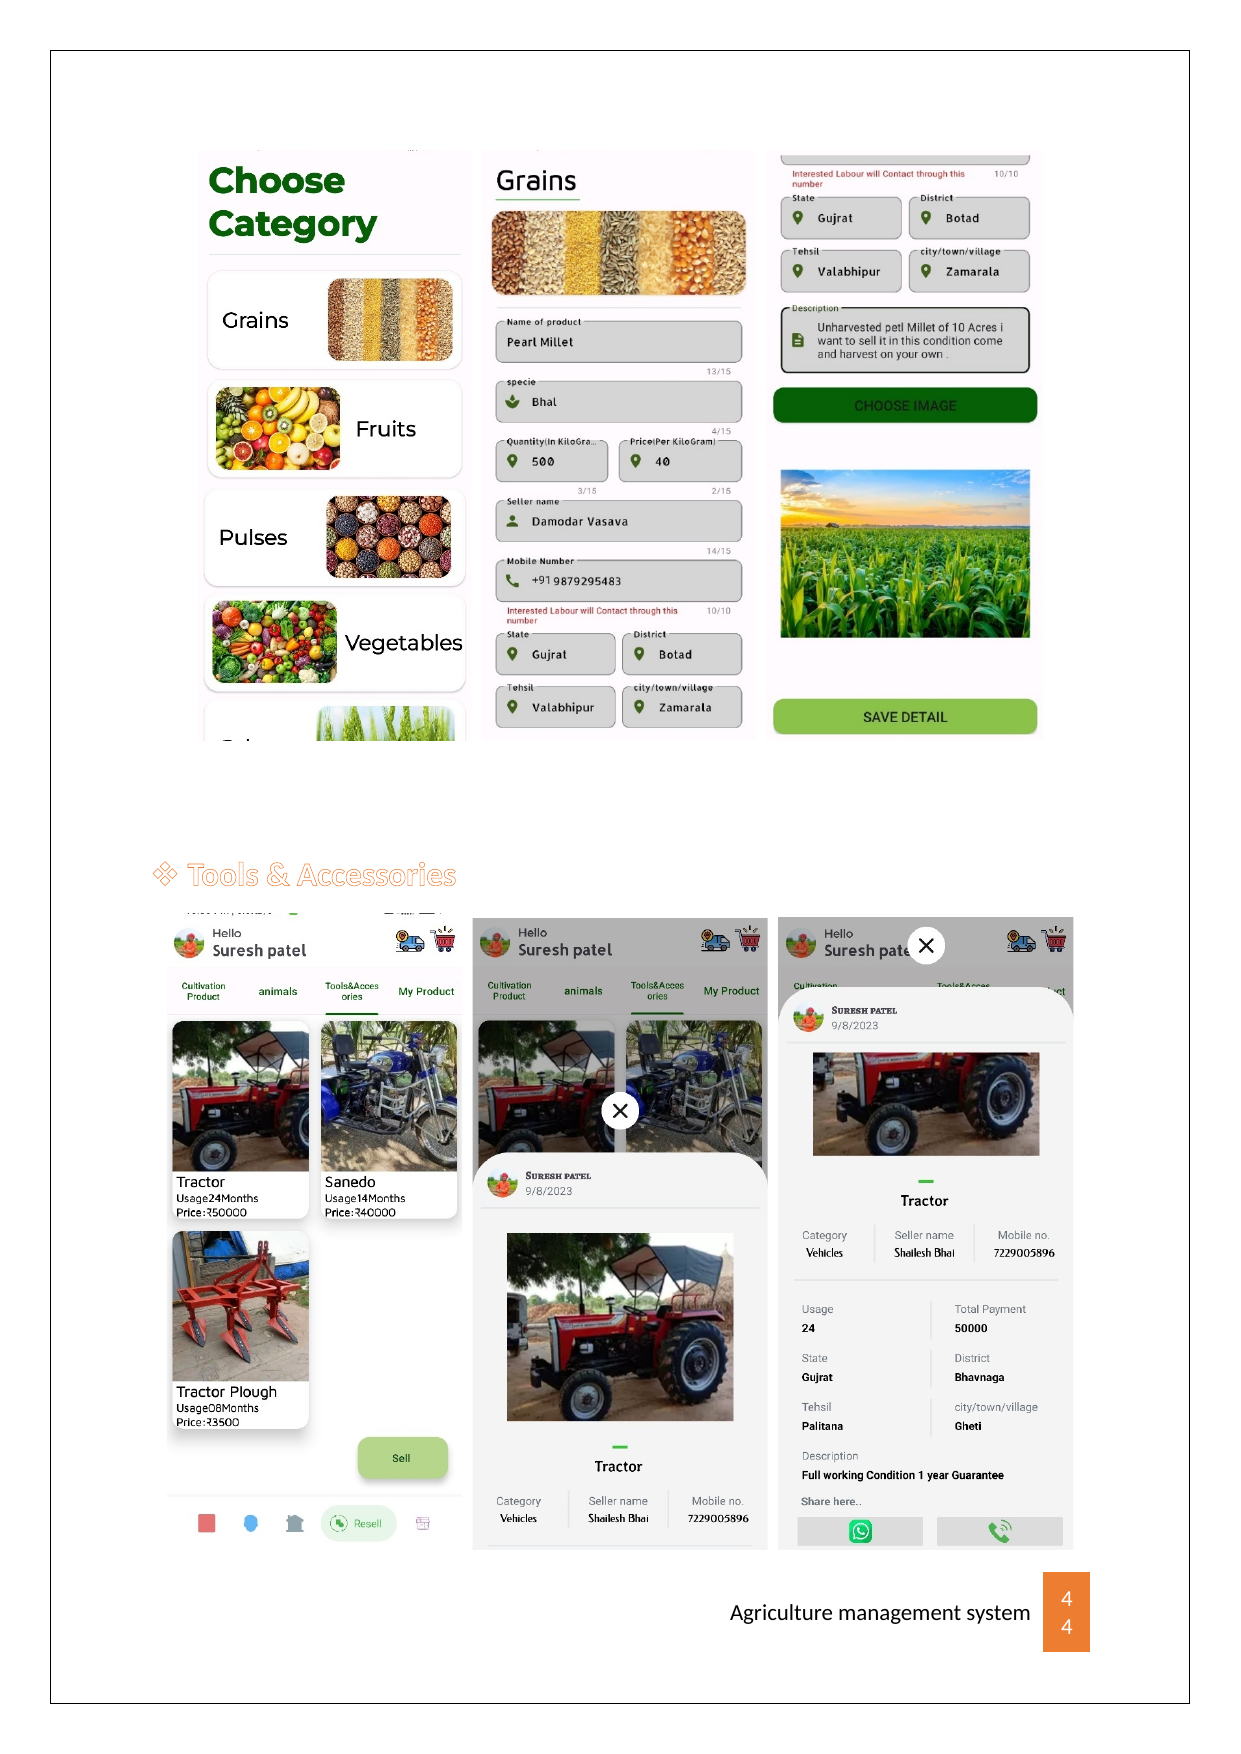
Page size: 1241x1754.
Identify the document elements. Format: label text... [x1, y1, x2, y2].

picture [197, 150, 472, 741]
picture [766, 150, 1044, 741]
picture [778, 917, 1074, 1550]
picture [166, 913, 463, 1550]
list Tools & Accessories [150, 853, 1090, 894]
picture [472, 918, 768, 1550]
picture [481, 150, 756, 741]
table_cell 9 [201, 868, 237, 887]
